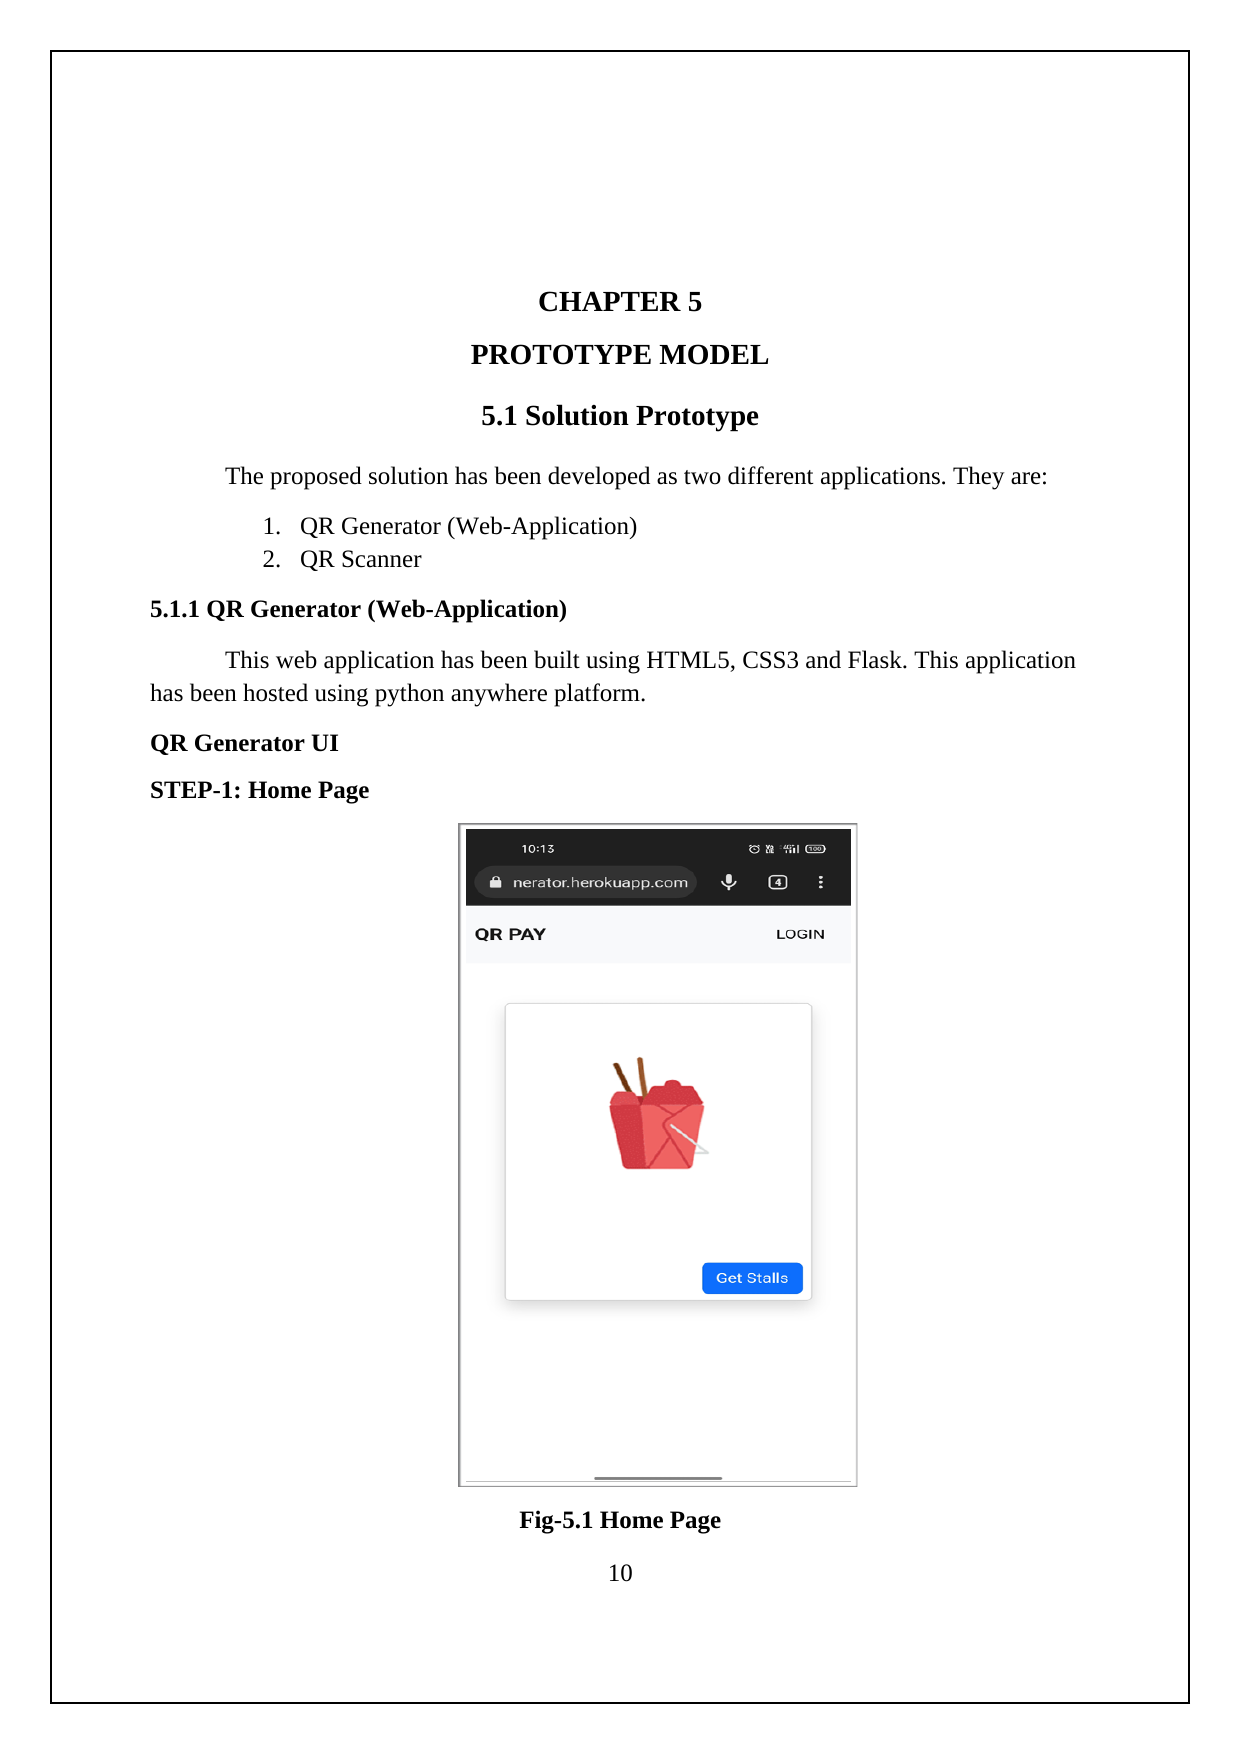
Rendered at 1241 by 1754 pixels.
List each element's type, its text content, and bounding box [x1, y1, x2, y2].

picture [457, 823, 858, 1487]
list QR Generator (Web-Application) [262, 511, 1090, 540]
text Fig-5.1 Home Page [150, 1505, 1090, 1534]
text This web application has been built using HTML5, CSS3 and Flask. This application has been hosted using python anywhere platform. [150, 645, 1090, 707]
subtitle 5.1 Solution Prototype [150, 398, 1090, 432]
text The proposed solution has been developed as two different applications. They are: [150, 461, 1090, 490]
subtitle CHAPTER 5 [150, 284, 1090, 318]
subtitle 5.1.1 QR Generator (Web-Application) [150, 594, 1090, 622]
subtitle PROTOTYPE MODEL [150, 337, 1090, 371]
list QR Scanner [262, 544, 1090, 573]
text QR Generator UI [150, 728, 1090, 757]
text STEP-1: Home Page [150, 776, 1090, 804]
